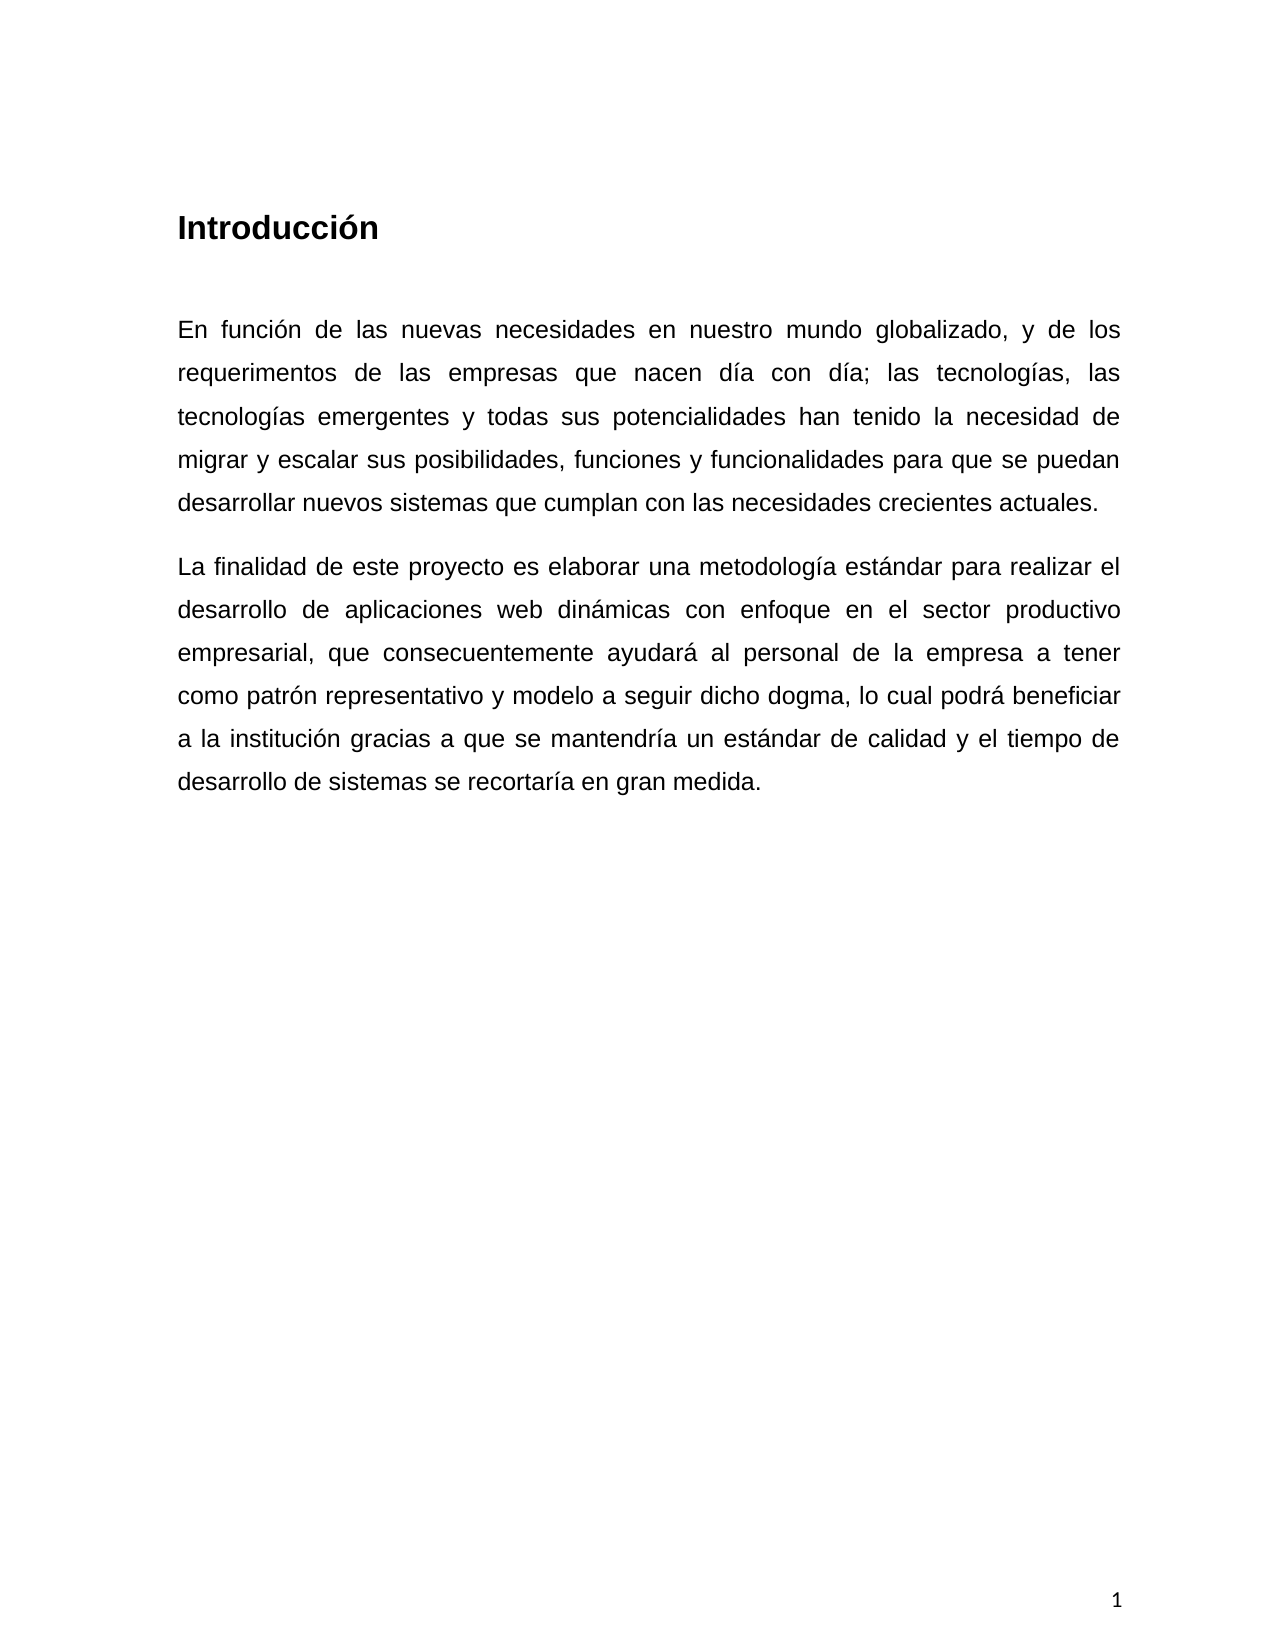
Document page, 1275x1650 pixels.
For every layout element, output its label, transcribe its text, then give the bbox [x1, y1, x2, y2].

text La finalidad de este proyecto es elaborar una metodología estándar para realizar el desarrollo de aplicaciones web dinámicas con enfoque en el sector productivo empresarial, que consecuentemente ayudará al personal de la empresa a tener como patrón representativo y modelo a seguir dicho dogma, lo cual podrá beneficiar a la institución gracias a que se mantendría un estándar de calidad y el tiempo de desarrollo de sistemas se recortaría en gran medida. [177, 552, 1122, 796]
text En función de las nuevas necesidades en nuestro mundo globalizado, y de los requerimentos de las empresas que nacen día con día; las tecnologías, las tecnologías emergentes y todas sus potencialidades han tenido la necesidad de migrar y escalar sus posibilidades, funciones y funcionalidades para que se puedan desarrollar nuevos sistemas que cumplan con las necesidades crecientes actuales. [177, 315, 1122, 517]
subtitle Introducción [177, 208, 1122, 247]
